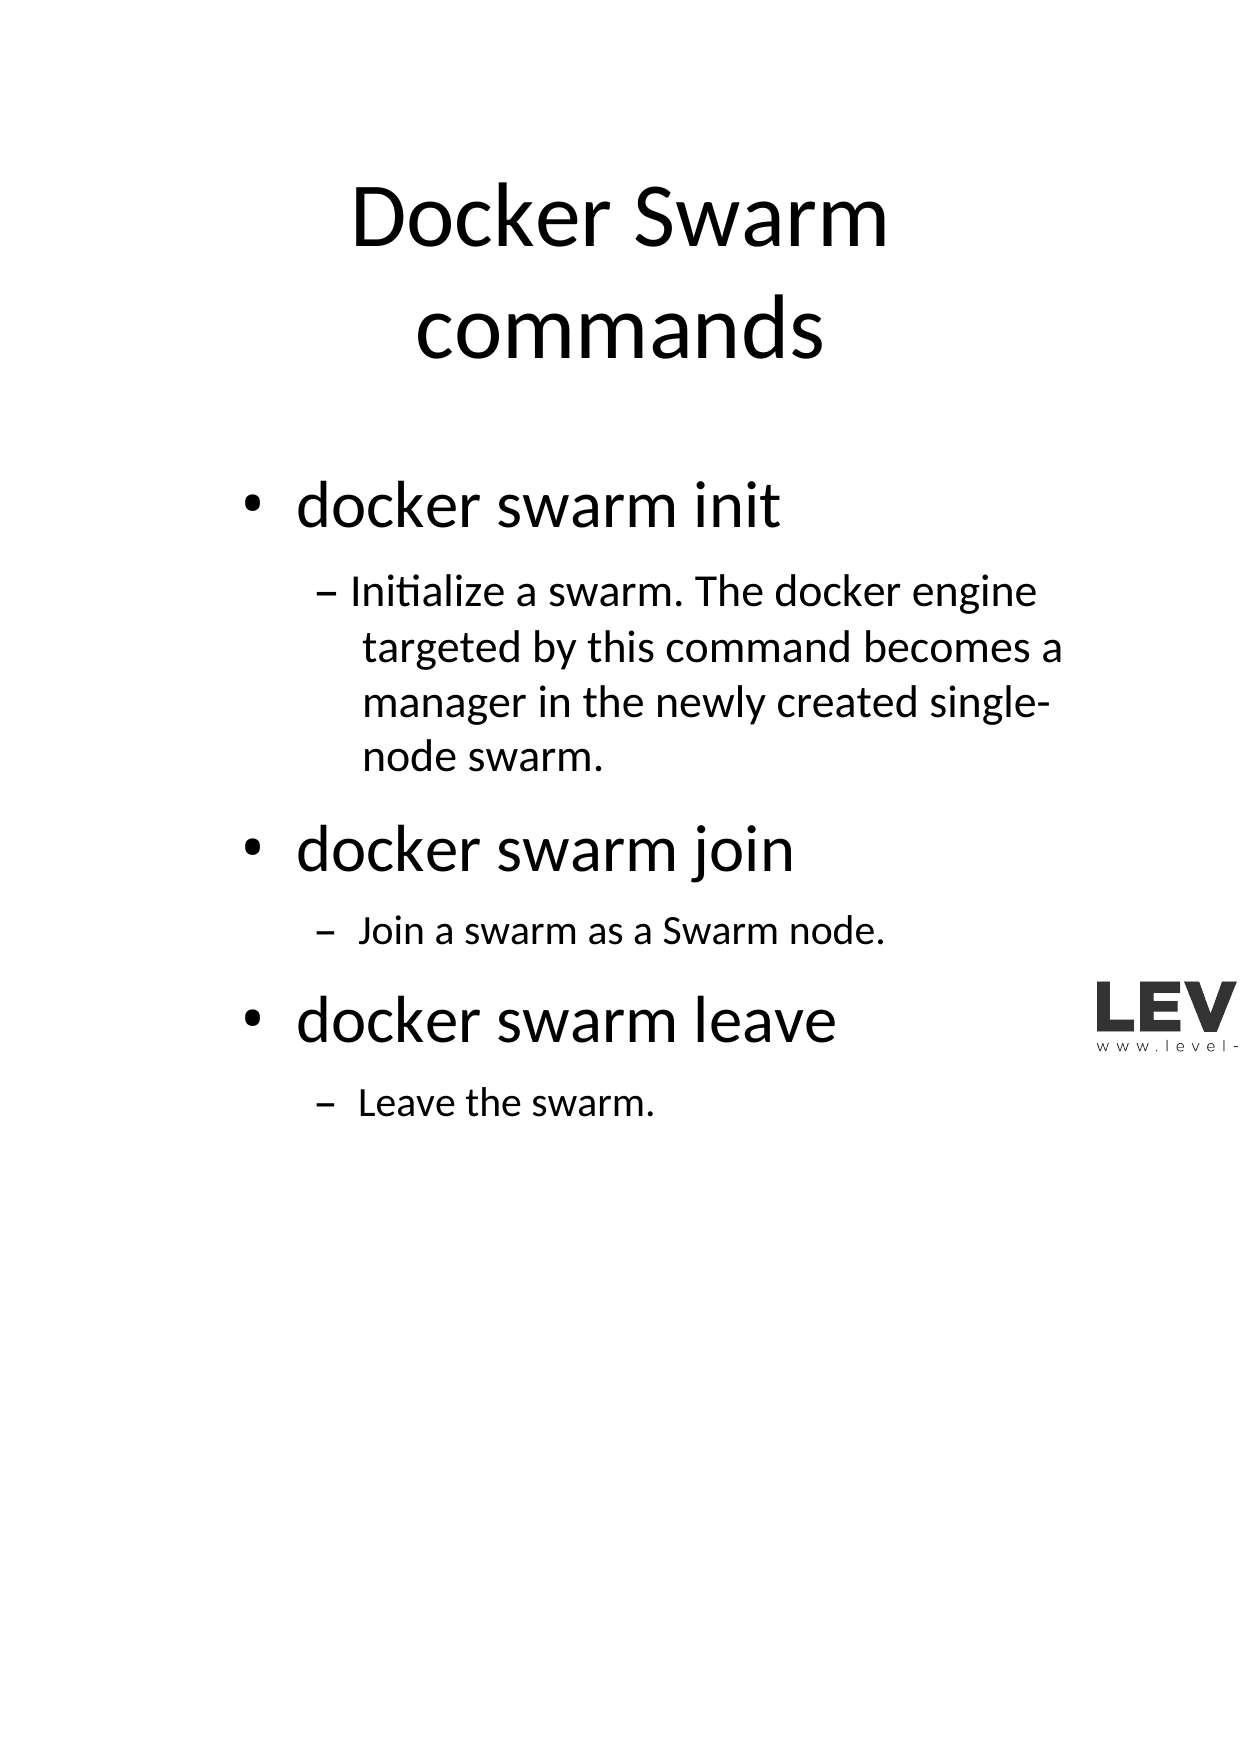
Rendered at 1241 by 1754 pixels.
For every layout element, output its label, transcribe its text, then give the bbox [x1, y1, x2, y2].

subtitle docker swarm init [240, 456, 1090, 547]
subtitle docker swarm leave [240, 972, 1090, 1062]
text – Initialize a swarm. The docker engine targeted by this command becomes a manager in the newly created single-node swarm. [315, 557, 1090, 783]
subtitle Docker Swarm commands [276, 158, 964, 381]
text – Join a swarm as a Swarm node. [315, 900, 1090, 957]
subtitle docker swarm join [240, 800, 1090, 891]
picture [1097, 949, 1241, 1073]
text – Leave the swarm. [315, 1072, 1090, 1128]
